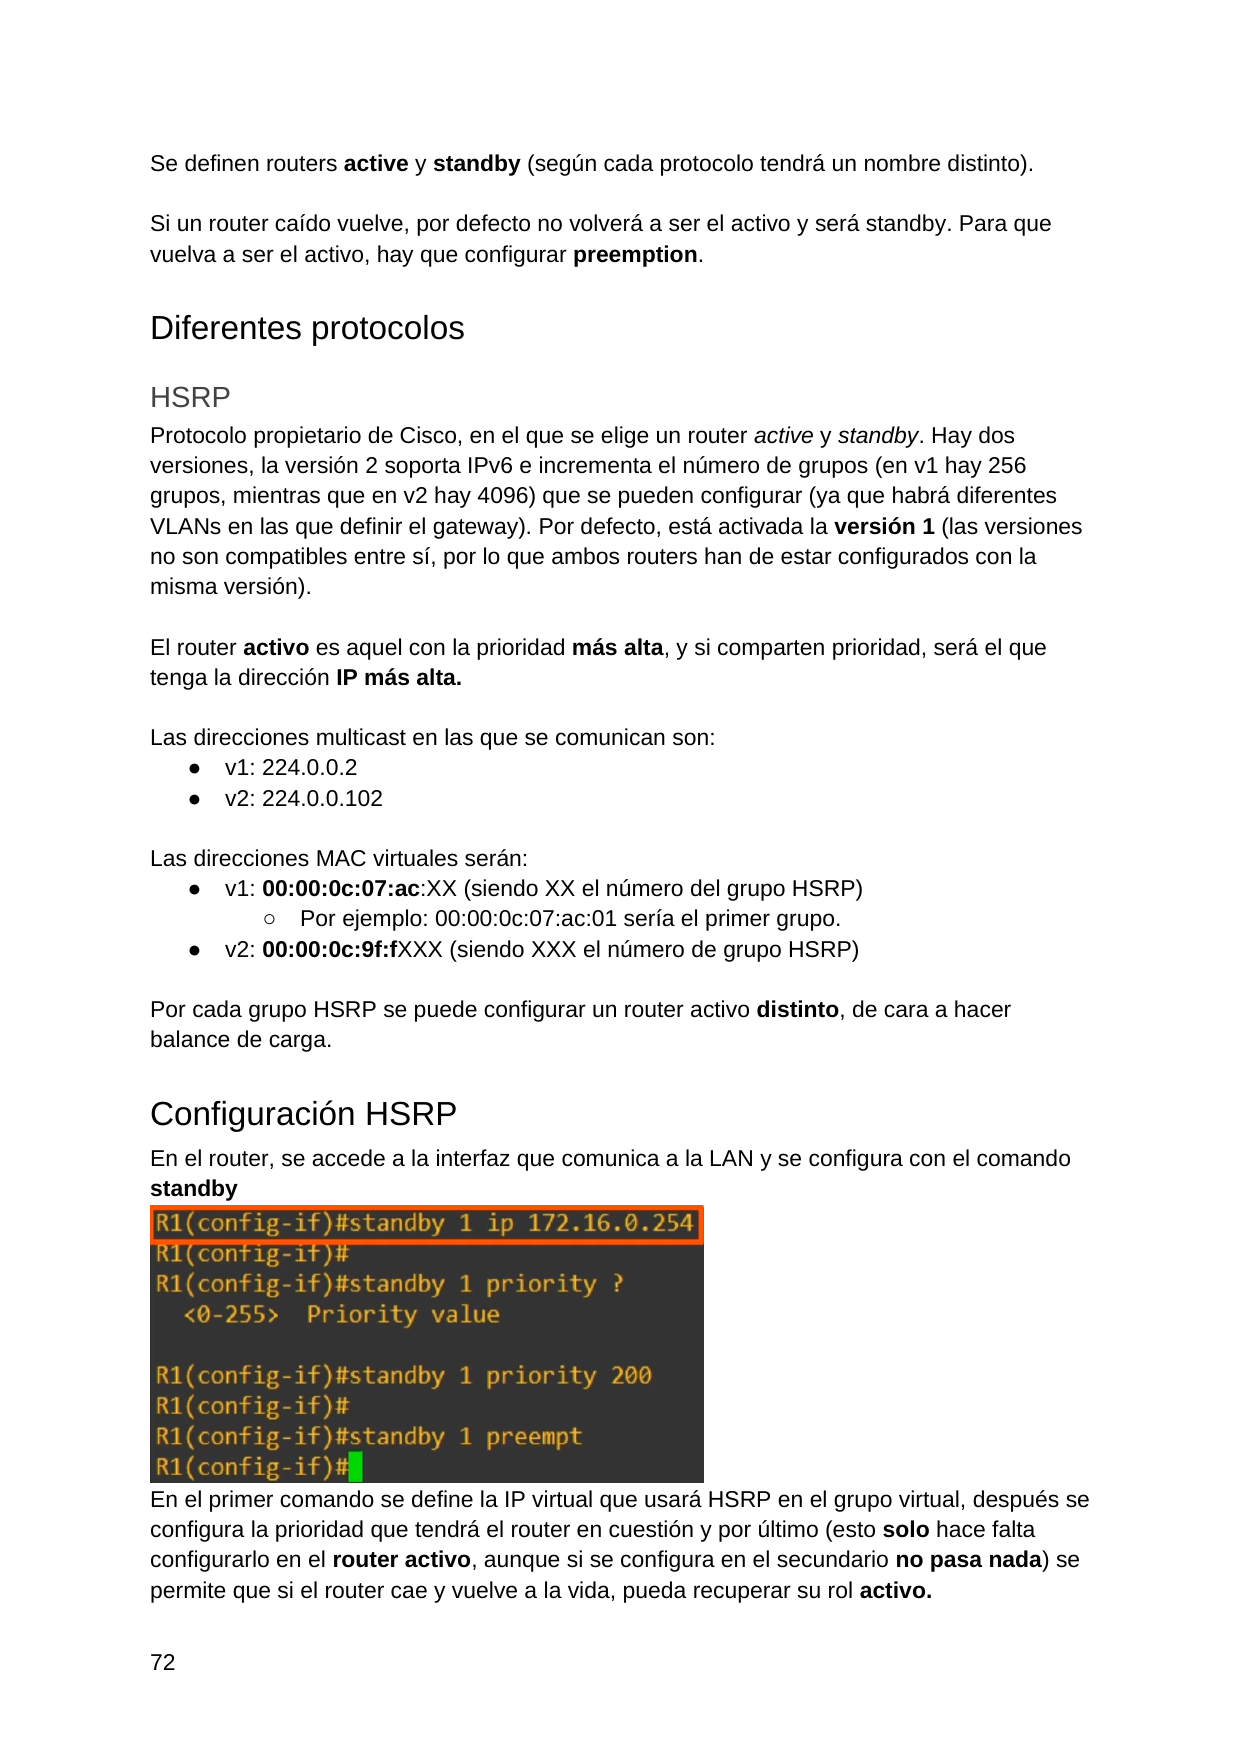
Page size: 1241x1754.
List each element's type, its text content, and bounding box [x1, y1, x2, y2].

list Por ejemplo: 00:00:0c:07:ac:01 sería el primer grupo. [262, 905, 1090, 932]
list v2: 00:00:0c:9f:fXXX (siendo XXX el número de grupo HSRP) [187, 936, 1090, 962]
list v2: 224.0.0.102 [187, 784, 1090, 811]
text Si un router caído vuelve, por defecto no volverá a ser el activo y será standby. Para que vuelva a ser el activo, hay que configurar preemption. [150, 210, 1090, 267]
text Las direcciones multicast en las que se comunican son: [150, 724, 1090, 750]
text Se definen routers active y standby (según cada protocolo tendrá un nombre distinto). [150, 150, 1090, 176]
text En el primer comando se define la IP virtual que usará HSRP en el grupo virtual, después se configura la prioridad que tendrá el router en cuestión y por último (esto solo hace falta configurarlo en el router activo, aunque si se configura en el secundario no pasa nada) se permite que si el router cae y vuelve a la vida, pueda recuperar su rol activo. [150, 1486, 1090, 1603]
text Por cada grupo HSRP se puede configurar un router activo distinto, de cara a hacer balance de carga. [150, 996, 1090, 1052]
text En el router, se accede a la interfaz que comunica a la LAN y se configura con el comando standby [150, 1145, 1090, 1201]
text El router activo es aquel con la prioridad más alta, y si comparten prioridad, será el que tenga la dirección IP más alta. [150, 633, 1090, 690]
subtitle Diferentes protocolos [150, 308, 1090, 347]
text Protocolo propietario de Cisco, en el que se elige un router active y standby. Hay dos versiones, la versión 2 soporta IPv6 e incrementa el número de grupos (en v1 hay 256 grupos, mientras que en v2 hay 4096) que se pueden configurar (ya que habrá diferentes VLANs en las que definir el gateway). Por defecto, está activada la versión 1 (las versiones no son compatibles entre sí, por lo que ambos routers han de estar configurados con la misma versión). [150, 422, 1090, 599]
subtitle HSRP [150, 380, 1090, 414]
picture [150, 1205, 704, 1483]
list v1: 00:00:0c:07:ac:XX (siendo XX el número del grupo HSRP) [187, 875, 1090, 901]
subtitle Configuración HSRP [150, 1094, 1090, 1132]
text Las direcciones MAC virtuales serán: [150, 845, 1090, 871]
list v1: 224.0.0.2 [187, 754, 1090, 781]
